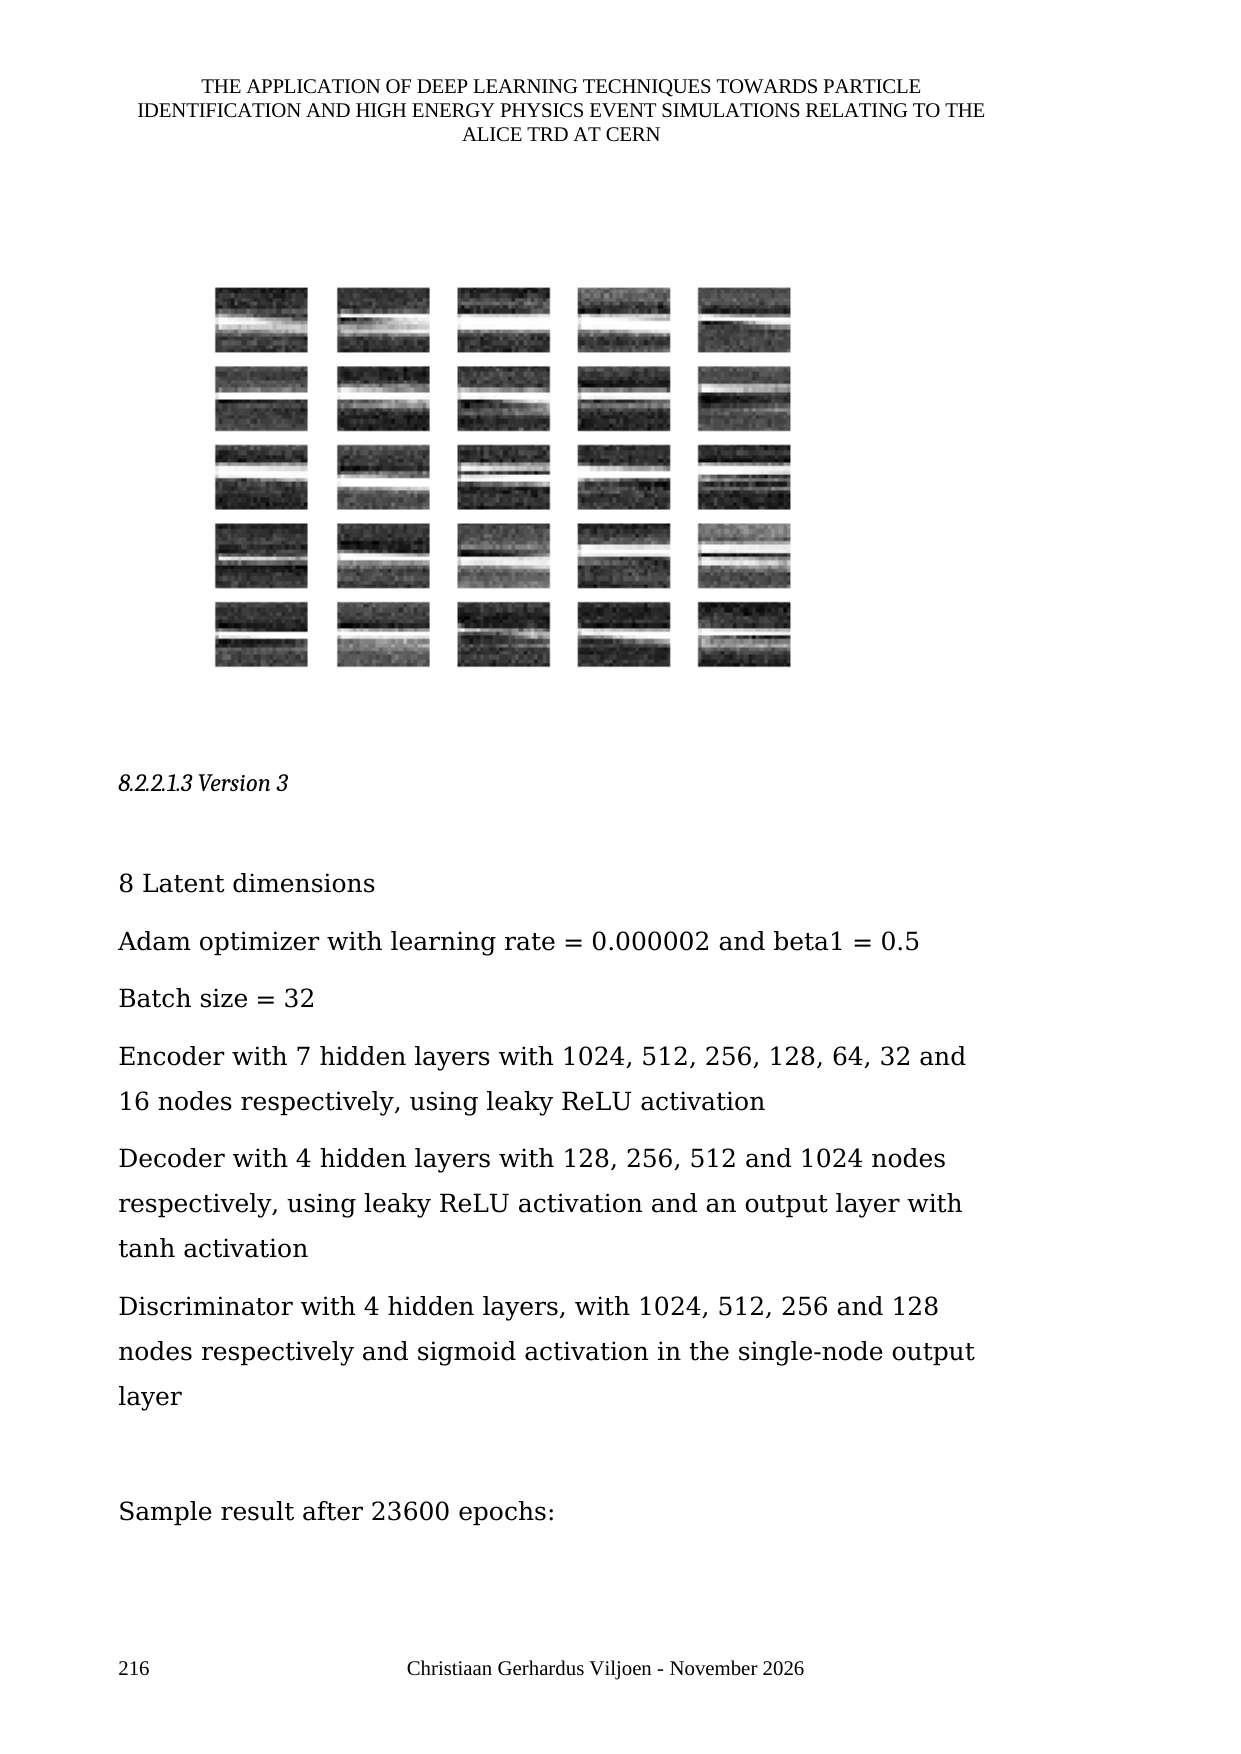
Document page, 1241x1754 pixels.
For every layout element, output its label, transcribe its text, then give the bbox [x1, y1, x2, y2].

text Sample result after 23600 epochs: [118, 1496, 1004, 1526]
text Encoder with 7 hidden layers with 1024, 512, 256, 128, 64, 32 and 16 nodes respectively, using leaky ReLU activation [118, 1041, 1004, 1116]
text Batch size = 32 [118, 983, 1004, 1013]
text Discriminator with 4 hidden layers, with 1024, 512, 256 and 128 nodes respectively and sigmoid activation in the single-node output layer [118, 1291, 1004, 1411]
picture [118, 227, 871, 730]
text 8 Latent dimensions [118, 868, 1004, 898]
subtitle Version 3 [118, 769, 1004, 798]
text Adam optimizer with learning rate = 0.000002 and beta1 = 0.5 [118, 926, 1004, 956]
text Decoder with 4 hidden layers with 128, 256, 512 and 1024 nodes respectively, using leaky ReLU activation and an output layer with tanh activation [118, 1143, 1004, 1263]
